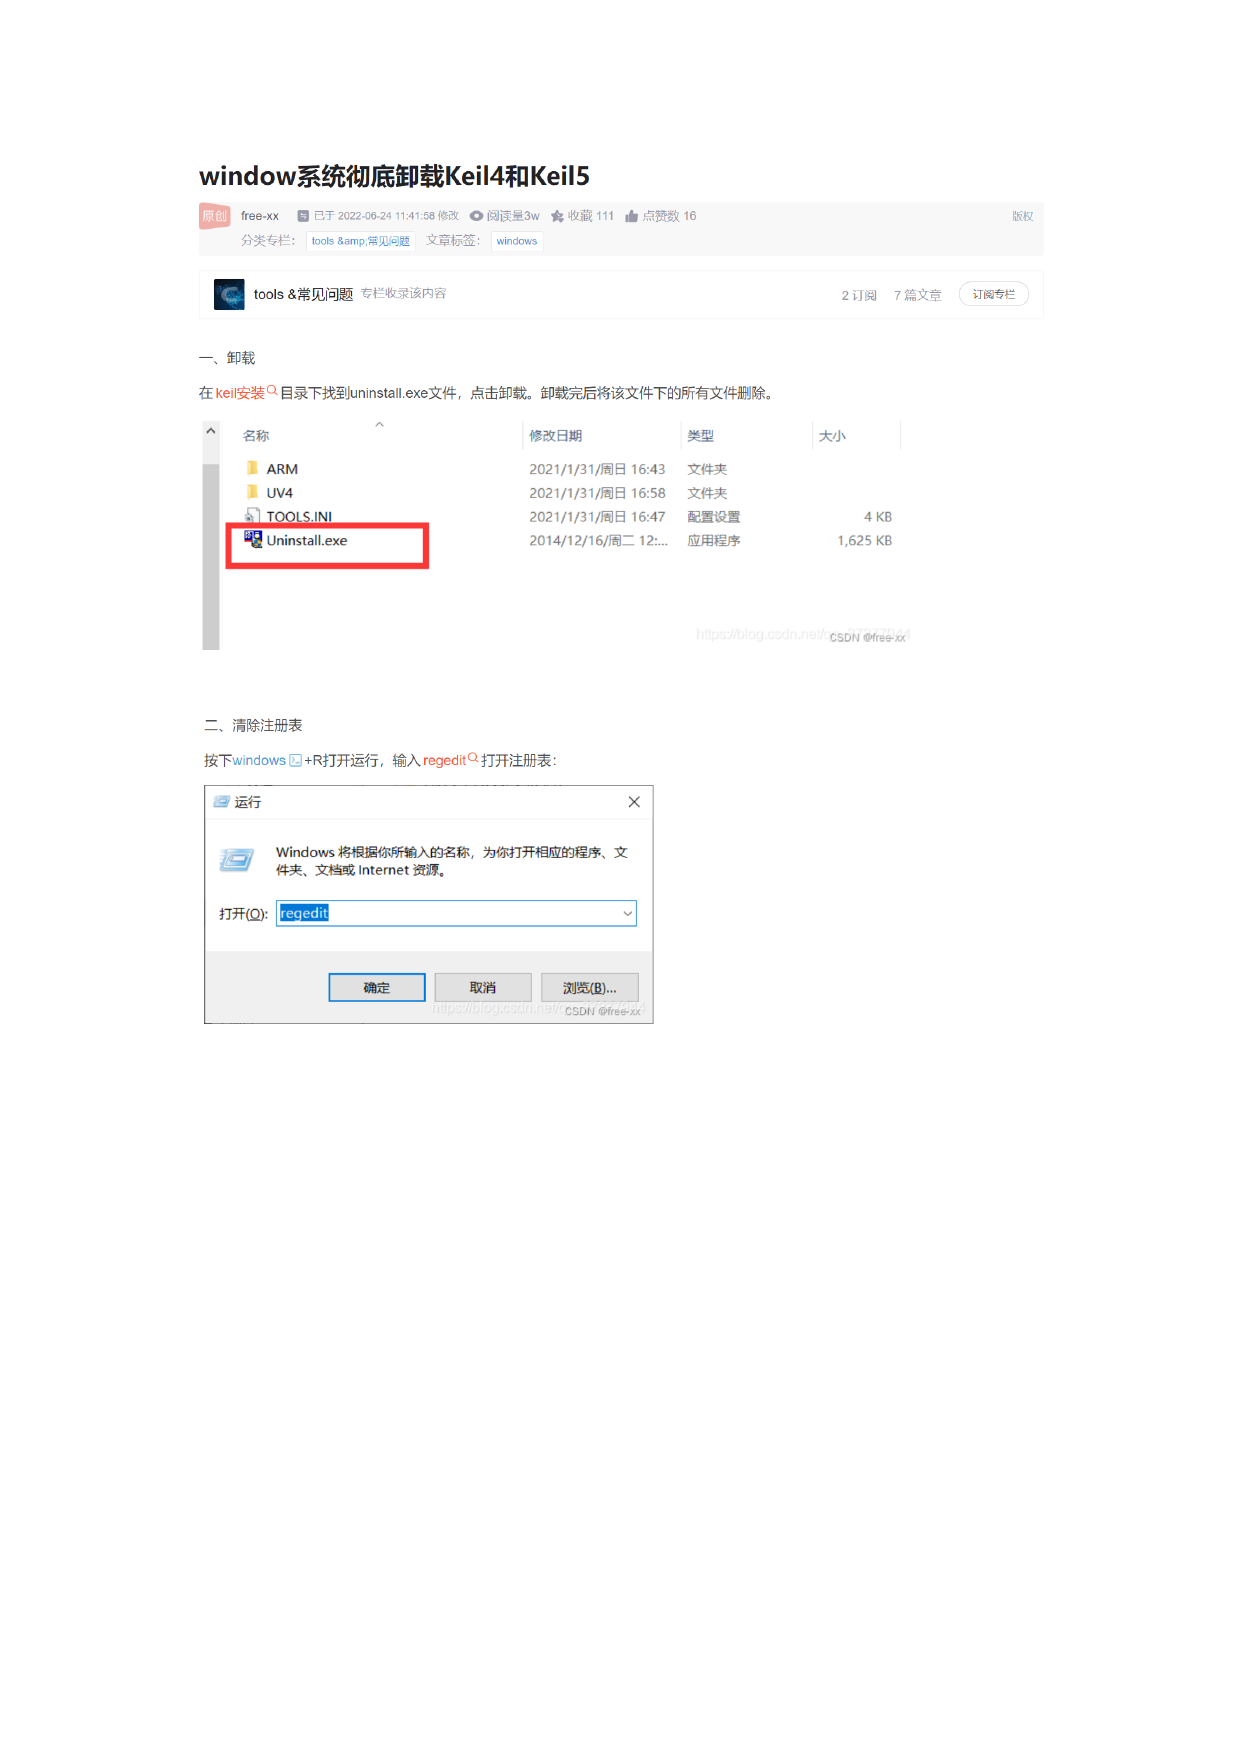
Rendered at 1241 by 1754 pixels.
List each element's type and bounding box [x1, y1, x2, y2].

picture [187, 714, 1053, 1033]
picture [187, 162, 1053, 661]
